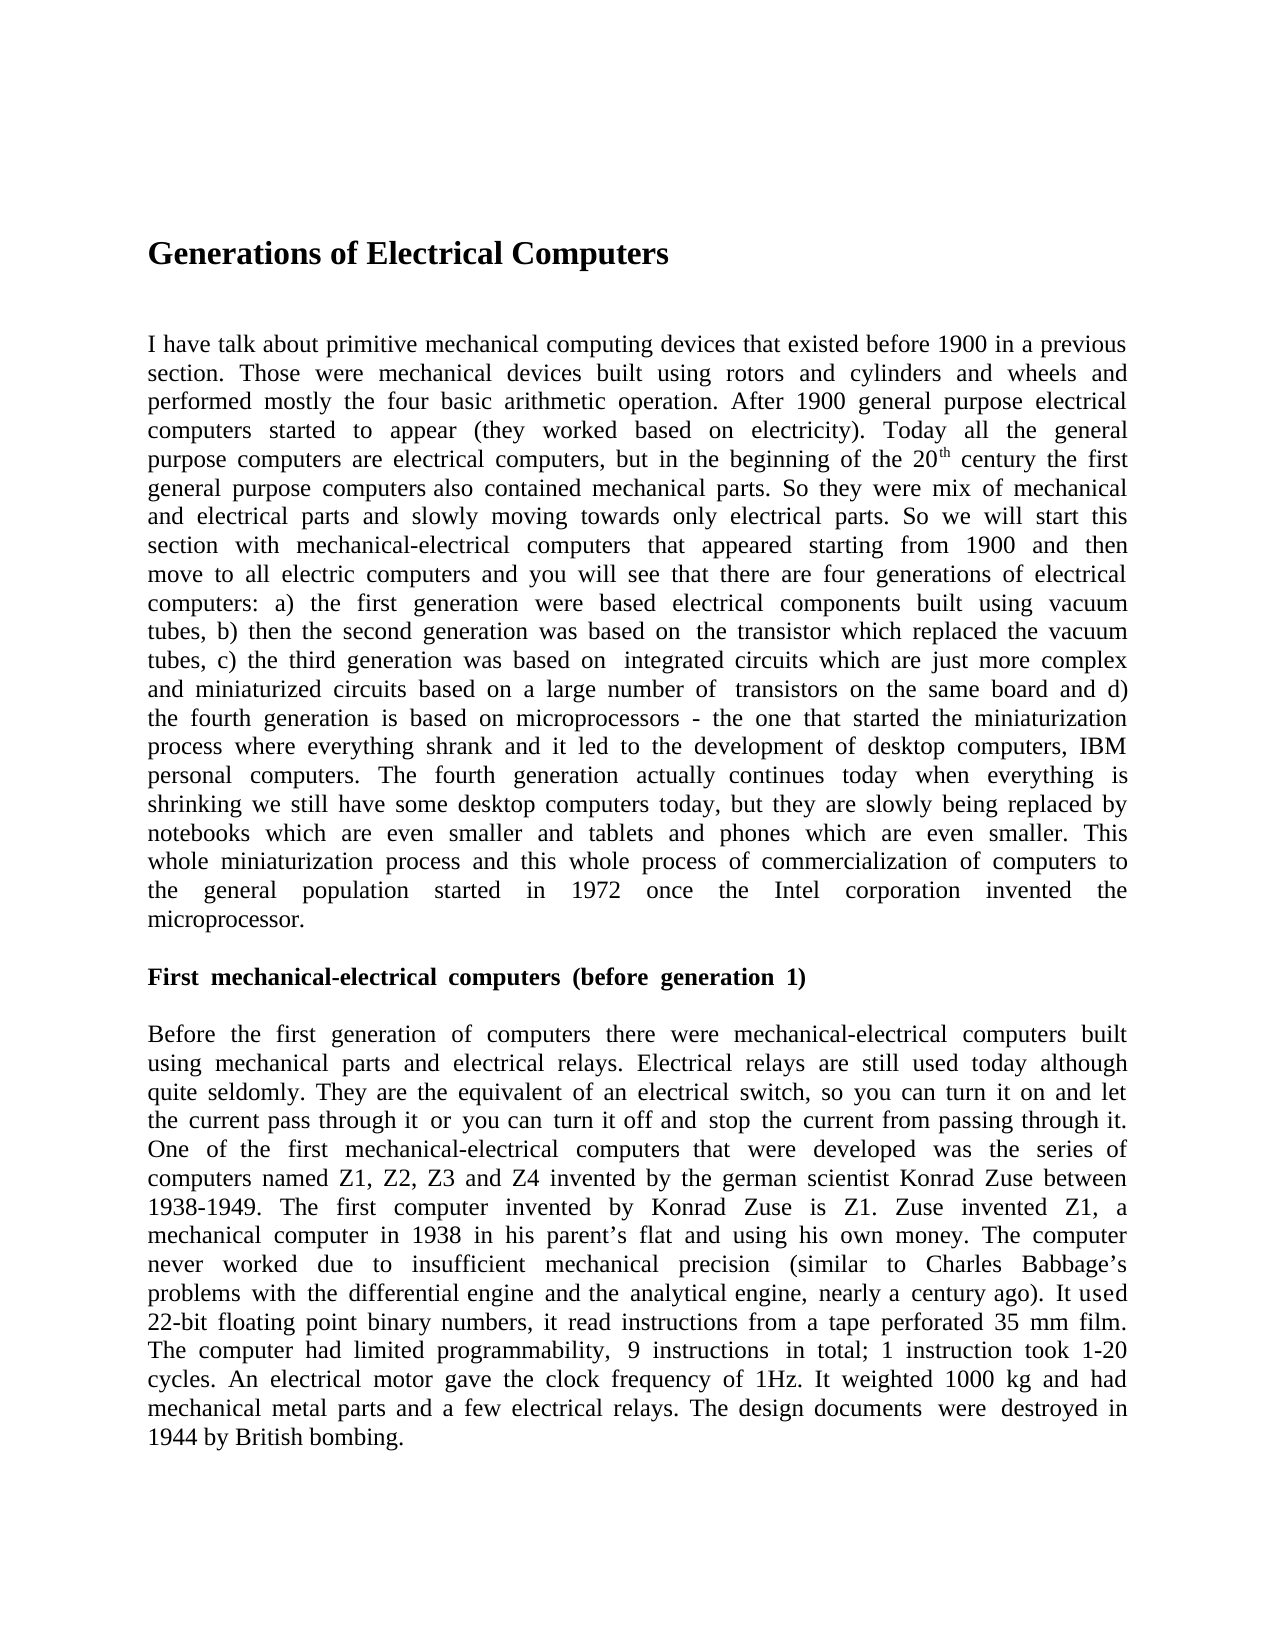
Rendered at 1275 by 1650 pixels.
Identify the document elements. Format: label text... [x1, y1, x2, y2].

subtitle Generations of Electrical Computers [147, 233, 1162, 272]
subtitle First mechanical-electrical computers (before generation 1) [147, 962, 1162, 991]
text I have talk about primitive mechanical computing devices that existed before 1900 in a previous section. Those were mechanical devices built using rotors and cylinders and wheels and performed mostly the four basic arithmetic operation. After 1900 general purpose electrical computers started to appear (they worked based on electricity). Today all the general purpose computers are electrical computers, but in the beginning of the 20th century the first general purpose computers also contained mechanical parts. So they were mix of mechanical and electrical parts and slowly moving towards only electrical parts. So we will start this section with mechanical-electrical computers that appeared starting from 1900 and then move to all electric computers and you will see that there are four generations of electrical computers: a) the first generation were based electrical components built using vacuum tubes, b) then the second generation was based on the transistor which replaced the vacuum tubes, c) the third generation was based on integrated circuits which are just more complex and miniaturized circuits based on a large number of transistors on the same board and d) the fourth generation is based on microprocessors - the one that started the miniaturization process where everything shrank and it led to the development of desktop computers, IBM personal computers. The fourth generation actually continues today when everything is shrinking we still have some desktop computers today, but they are slowly being replaced by notebooks which are even smaller and tablets and phones which are even smaller. This whole miniaturization process and this whole process of commercialization of computers to the general population started in 1972 once the Intel corporation invented the microprocessor. [147, 329, 1128, 933]
text Before the first generation of computers there were mechanical-electrical computers built using mechanical parts and electrical relays. Electrical relays are still used today although quite seldomly. They are the equivalent of an electrical switch, so you can turn it on and let the current pass through it or you can turn it off and stop the current from passing through it. One of the first mechanical-electrical computers that were developed was the series of computers named Z1, Z2, Z3 and Z4 invented by the german scientist Konrad Zuse between 1938-1949. The first computer invented by Konrad Zuse is Z1. Zuse invented Z1, a mechanical computer in 1938 in his parent’s flat and using his own money. The computer never worked due to insufficient mechanical precision (similar to Charles Babbage’s problems with the differential engine and the analytical engine, nearly a century ago). It used 22-bit floating point binary numbers, it read instructions from a tape perforated 35 mm film. The computer had limited programmability, 9 instructions in total; 1 instruction took 1-20 cycles. An electrical motor gave the clock frequency of 1Hz. It weighted 1000 kg and had mechanical metal parts and a few electrical relays. The design documents were destroyed in 1944 by British bombing. [147, 1019, 1128, 1450]
